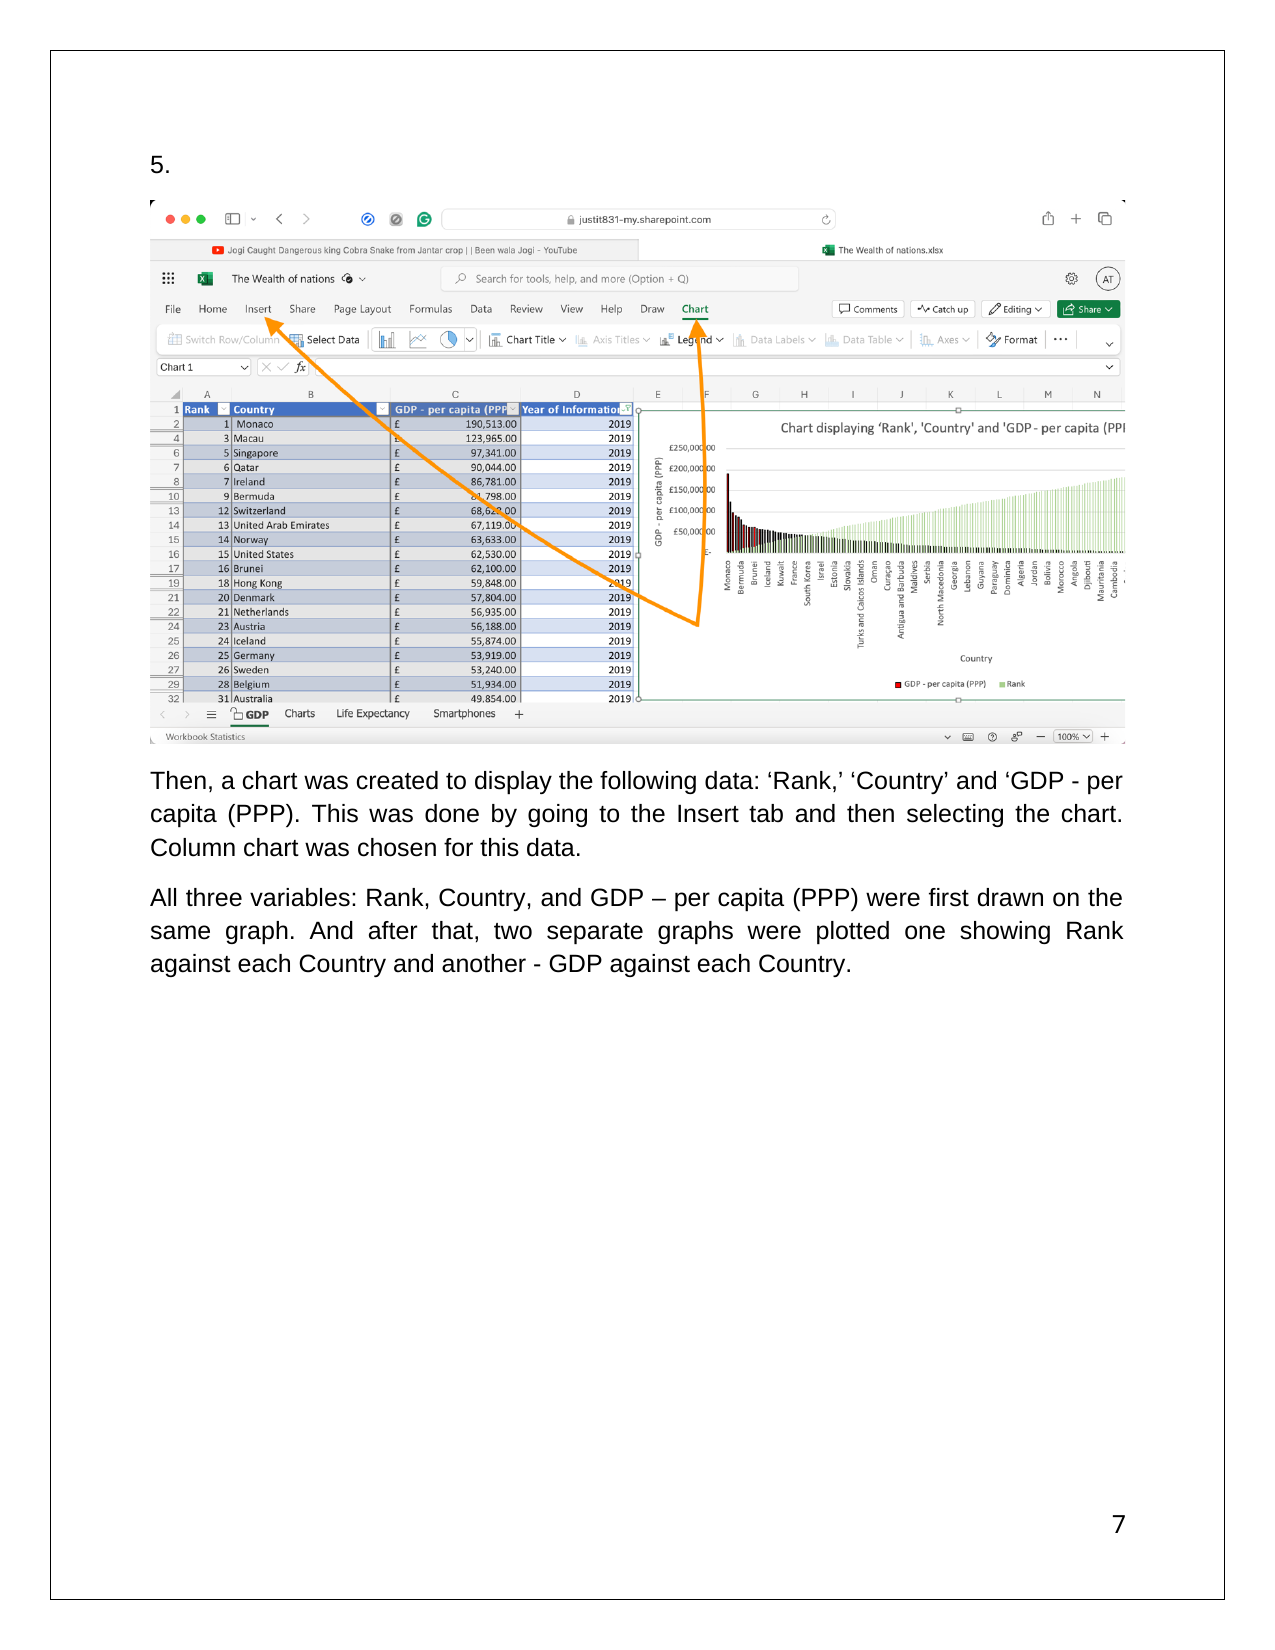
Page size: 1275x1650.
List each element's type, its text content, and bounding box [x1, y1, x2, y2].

text All three variables: Rank, Country, and GDP – per capita (PPP) were first drawn on the same graph. And after that, two separate graphs were plotted one showing Rank against each Country and another - GDP against each Country. [150, 882, 1125, 978]
text Then, a chart was created to display the following data: ‘Rank,’ ‘Country’ and ‘GDP - per capita (PPP). This was done by going to the Insert tab and then selecting the chart. Column chart was chosen for this data. [150, 766, 1125, 861]
picture [150, 200, 1125, 744]
text 5. [150, 150, 1125, 179]
